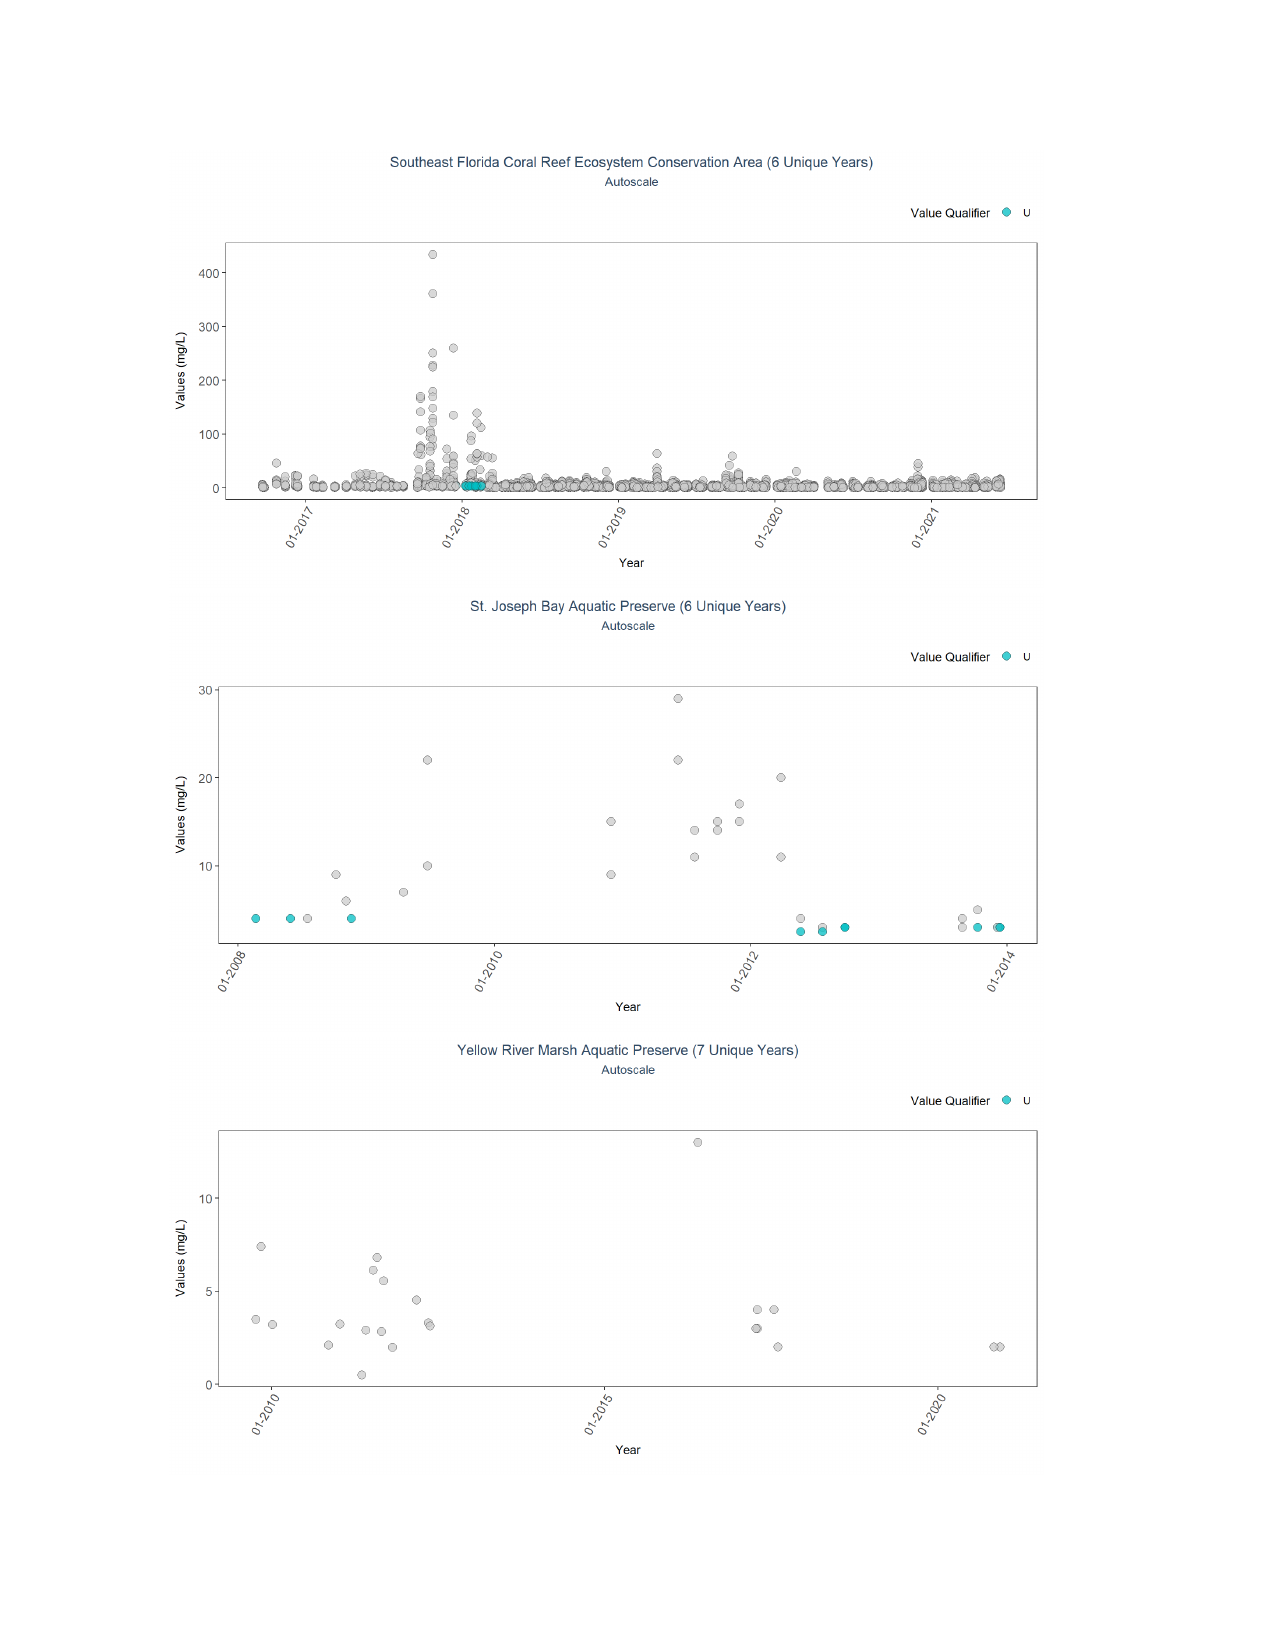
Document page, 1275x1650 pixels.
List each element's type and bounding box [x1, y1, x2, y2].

picture [168, 593, 1044, 1032]
picture [168, 150, 1044, 588]
picture [168, 1037, 1044, 1475]
